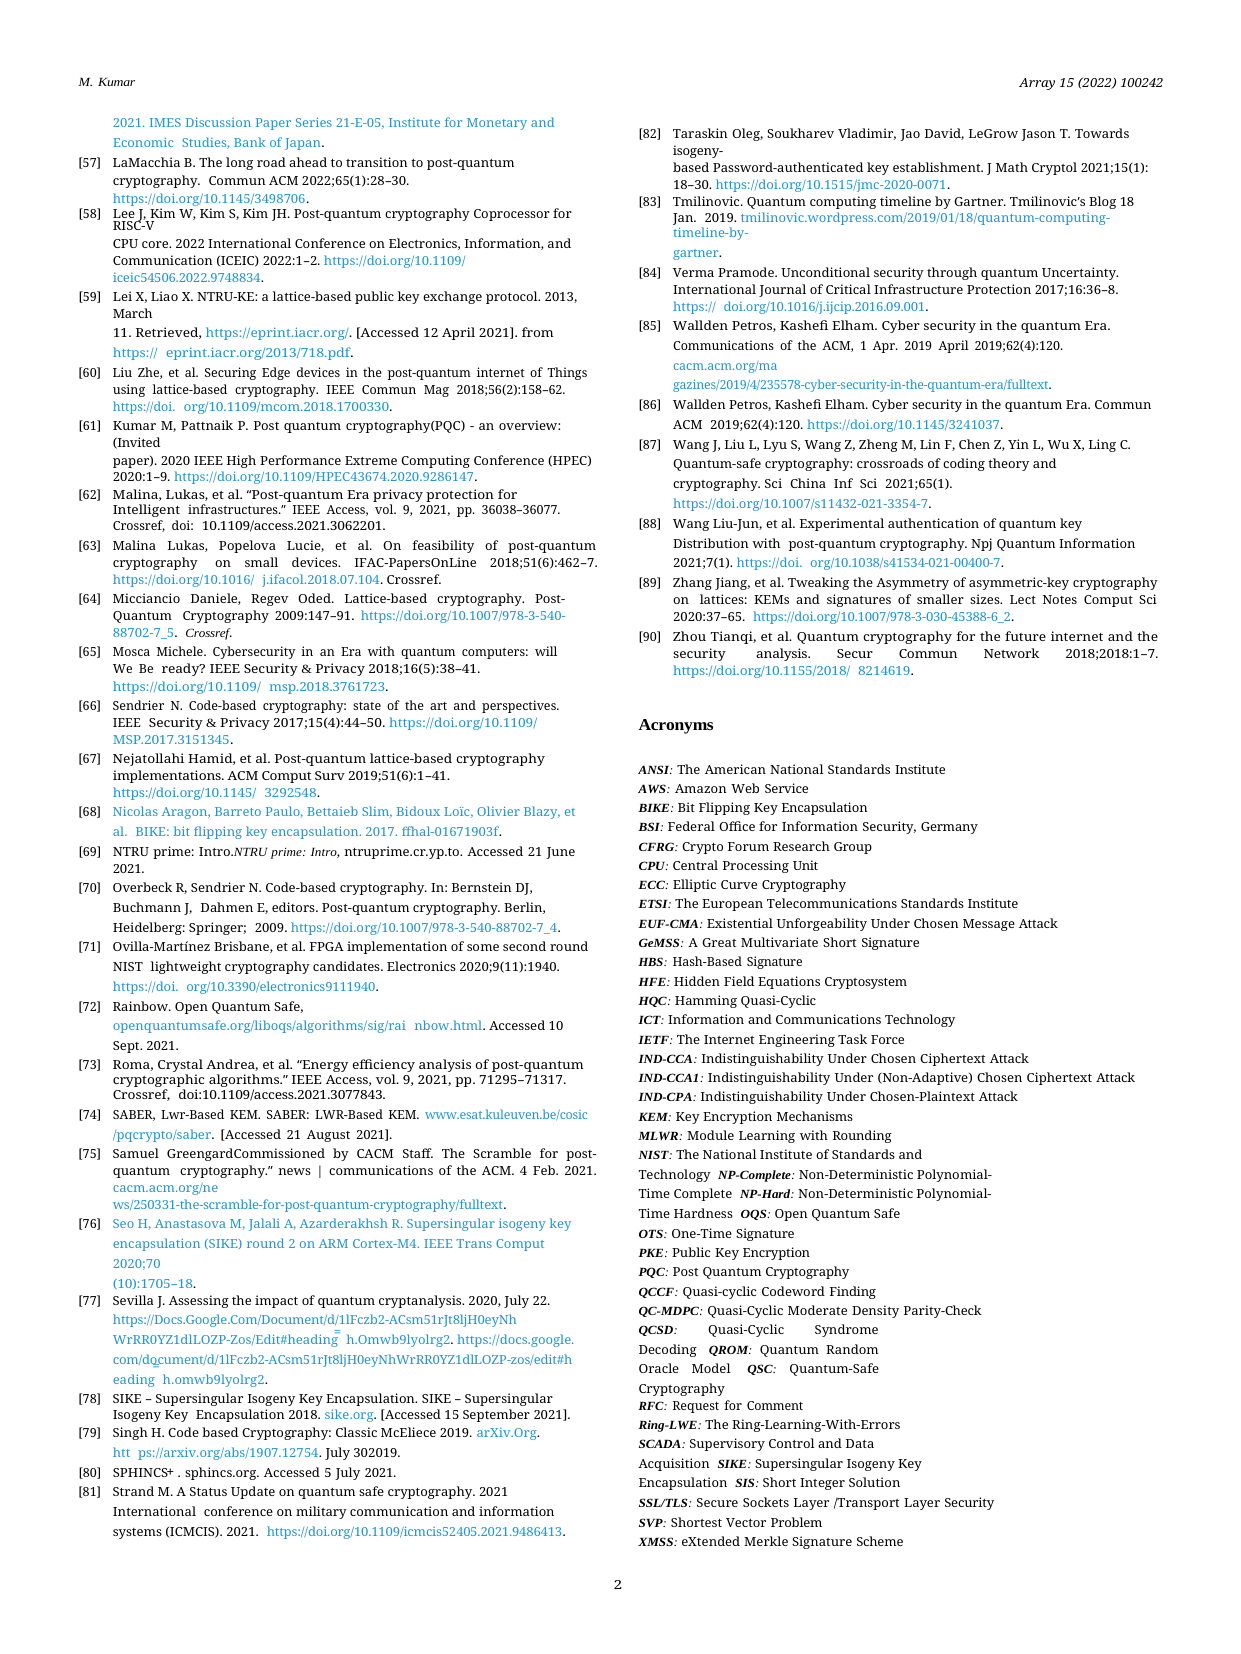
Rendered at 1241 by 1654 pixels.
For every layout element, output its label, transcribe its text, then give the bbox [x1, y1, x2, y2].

text 2021. IMES Discussion Paper Series 21-E-05, Institute for Monetary and Economic Studies, Bank of Japan. [113, 114, 601, 151]
text EUF-CMA: Existential Unforgeability Under Chosen Message Attack [638, 915, 1173, 932]
list Singh H. Code based Cryptography: Classic McEliece 2019. arXiv.Org. htt ps://arxiv.org/abs/1907.12754. July 302019. [78, 1424, 551, 1461]
list Zhou Tianqi, et al. Quantum cryptography for the future internet and the security analysis. Secur Commun Network 2018;2018:1–7. https://doi.org/10.1155/2018/ 8214619. [638, 628, 1158, 679]
text IETF: The Internet Engineering Task Force [638, 1031, 1173, 1048]
list Wang J, Liu L, Lyu S, Wang Z, Zheng M, Lin F, Chen Z, Yin L, Wu X, Ling C. Quantum-safe cryptography: crossroads of coding theory and cryptography. Sci China Inf Sci 2021;65(1). https://doi.org/10.1007/s11432-021-3354-7. [638, 436, 1145, 512]
text CFRG: Crypto Forum Research Group [638, 838, 1173, 855]
text NIST: The National Institute of Standards and Technology NP-Complete: Non-Deterministic Polynomial-Time Complete NP-Hard: Non-Deterministic Polynomial-Time Hardness OQS: Open Quantum Safe [638, 1146, 997, 1222]
text (10):1705–18. [113, 1274, 601, 1292]
text HFE: Hidden Field Equations Cryptosystem [638, 973, 1173, 990]
list Seo H, Anastasova M, Jalali A, Azarderakhsh R. Supersingular isogeny key encapsulation (SIKE) round 2 on ARM Cortex-M4. IEEE Trans Comput 2020;70 [78, 1216, 583, 1272]
list Malina Lukas, Popelova Lucie, et al. On feasibility of post-quantum cryptography on small devices. IFAC-PapersOnLine 2018;51(6):462–7. https://doi.org/10.1016/ j.ifacol.2018.07.104. Crossref. [78, 537, 597, 588]
text PQC: Post Quantum Cryptography [638, 1263, 1173, 1281]
list Rainbow. Open Quantum Safe, openquantumsafe.org/liboqs/algorithms/sig/rai nbow.html. Accessed 10 Sept. 2021. [78, 998, 584, 1054]
text based Password-authenticated key establishment. J Math Cryptol 2021;15(1): 18–30. https://doi.org/10.1515/jmc-2020-0071. [673, 159, 1156, 192]
text ICT: Information and Communications Technology [638, 1011, 1173, 1028]
text BSI: Federal Office for Information Security, Germany [638, 818, 1173, 836]
list Samuel GreengardCommissioned by CACM Staff. The Scramble for post-quantum cryptography.” news | communications of the ACM. 4 Feb. 2021. cacm.acm.org/ne ws/250331-the-scramble-for-post-quantum-cryptography/fulltext. [78, 1145, 597, 1213]
text GeMSS: A Great Multivariate Short Signature [638, 934, 1173, 951]
text SVP: Shortest Vector Problem [638, 1514, 1173, 1531]
list Mosca Michele. Cybersecurity in an Era with quantum computers: will We Be ready? IEEE Security & Privacy 2018;16(5):38–41. https://doi.org/10.1109/ msp.2018.3761723. [78, 643, 575, 695]
text ANSI: The American National Standards Institute [638, 761, 1173, 778]
list Malina, Lukas, et al. “Post-quantum Era privacy protection for Intelligent infrastructures.” IEEE Access, vol. 9, 2021, pp. 36038–36077. Crossref, doi: 10.1109/access.2021.3062201. [78, 487, 562, 534]
list SIKE – Supersingular Isogeny Key Encapsulation. SIKE – Supersingular Isogeny Key Encapsulation 2018. sike.org. [Accessed 15 September 2021]. [78, 1391, 597, 1423]
list Liu Zhe, et al. Securing Edge devices in the post-quantum internet of Things using lattice-based cryptography. IEEE Commun Mag 2018;56(2):158–62. https://doi. org/10.1109/mcom.2018.1700330. [78, 364, 597, 415]
list Wang Liu-Jun, et al. Experimental authentication of quantum key Distribution with post-quantum cryptography. Npj Quantum Information 2021;7(1). https://doi. org/10.1038/s41534-021-00400-7. [638, 515, 1158, 572]
list SPHINCS . sphincs.org. Accessed 5 July 2021. [78, 1464, 601, 1481]
list Sendrier N. Code-based cryptography: state of the art and perspectives. IEEE Security & Privacy 2017;15(4):44–50. https://doi.org/10.1109/ MSP.2017.3151345. [78, 697, 569, 748]
text HBS: Hash-Based Signature [638, 953, 1173, 971]
text BIKE: Bit Flipping Key Encapsulation [638, 799, 1173, 816]
text CPU: Central Processing Unit [638, 857, 1173, 874]
list Roma, Crystal Andrea, et al. “Energy efficiency analysis of post-quantum cryptographic algorithms.” IEEE Access, vol. 9, 2021, pp. 71295–71317. Crossref, doi:10.1109/access.2021.3077843. [78, 1057, 597, 1103]
text IND-CCA1: Indistinguishability Under (Non-Adaptive) Chosen Ciphertext Attack [638, 1069, 1173, 1086]
list Tmilinovic. Quantum computing timeline by Gartner. Tmilinovic’s Blog 18 Jan. 2019. tmilinovic.wordpress.com/2019/01/18/quantum-computing-timeline-by- [638, 194, 1148, 242]
text XMSS: eXtended Merkle Signature Scheme [638, 1533, 1173, 1550]
text Ring-LWE: The Ring-Learning-With-Errors SCADA: Supervisory Control and Data Acquisition SIKE: Supersingular Isogeny Key Encapsulation SIS: Short Integer Solution [638, 1416, 937, 1492]
text CPU core. 2022 International Conference on Electronics, Information, and Communication (ICEIC) 2022:1–2. https://doi.org/10.1109/ iceic54506.2022.9748834. [113, 235, 601, 286]
list Lee J, Kim W, Kim S, Kim JH. Post-quantum cryptography Coprocessor for RISC-V [78, 209, 601, 232]
text QC-MDPC: Quasi-Cyclic Moderate Density Parity-Check [638, 1302, 1173, 1319]
text AWS: Amazon Web Service [638, 780, 1173, 797]
list Overbeck R, Sendrier N. Code-based cryptography. In: Bernstein DJ, Buchmann J, Dahmen E, editors. Post-quantum cryptography. Berlin, Heidelberg: Springer; 2009. https://doi.org/10.1007/978-3-540-88702-7_4. [78, 879, 597, 936]
text paper). 2020 IEEE High Performance Extreme Computing Conference (HPEC) 2020:1–9. https://doi.org/10.1109/HPEC43674.2020.9286147. [113, 452, 601, 485]
list NTRU prime: Intro.NTRU prime: Intro, ntruprime.cr.yp.to. Accessed 21 June 2021. [78, 843, 601, 877]
subtitle Acronyms [638, 714, 1173, 734]
text KEM: Key Encryption Mechanisms [638, 1108, 1173, 1125]
text PKE: Public Key Encryption [638, 1244, 1173, 1261]
list Micciancio Daniele, Regev Oded. Lattice-based cryptography. Post-Quantum Cryptography 2009:147–91. https://doi.org/10.1007/978-3-540-88702-7_5. Crossref. [78, 590, 566, 641]
list Nicolas Aragon, Barreto Paulo, Bettaieb Slim, Bidoux Loïc, Olivier Blazy, et al. BIKE: bit flipping key encapsulation. 2017. ffhal-01671903f. [78, 803, 580, 840]
list SABER, Lwr-Based KEM. SABER: LWR-Based KEM. www.esat.kuleuven.be/cosic [78, 1106, 601, 1123]
text SSL/TLS: Secure Sockets Layer /Transport Layer Security [638, 1494, 1173, 1511]
list Sevilla J. Assessing the impact of quantum cryptanalysis. 2020, July 22. https://Docs.Google.Com/Document/d/1lFczb2-ACsm51rJt8ljH0eyNh WrRR0YZ1dlLOZP-Zos/Edit#heading h.Omwb9lyolrg2. https://docs.google. com/document/d/1lFczb2-ACsm51rJt8ljH0eyNhWrRR0YZ1dlLOZP-zos/edit#h eading h.omwb9lyolrg2. [78, 1292, 580, 1388]
list Taraskin Oleg, Soukharev Vladimir, Jao David, LeGrow Jason T. Towards isogeny- [638, 125, 1173, 159]
text MLWR: Module Learning with Rounding [638, 1127, 1173, 1144]
text IND-CPA: Indistinguishability Under Chosen-Plaintext Attack [638, 1088, 1173, 1106]
list Zhang Jiang, et al. Tweaking the Asymmetry of asymmetric-key cryptography on lattices: KEMs and signatures of smaller sizes. Lect Notes Comput Sci 2020:37–65. https://doi.org/10.1007/978-3-030-45388-6_2. [638, 574, 1158, 626]
text QCSD: Quasi-Cyclic Syndrome Decoding QROM: Quantum Random Oracle Model QSC: Quantum-Safe Cryptography [638, 1321, 879, 1397]
text RFC: Request for Comment [638, 1399, 1173, 1414]
text OTS: One-Time Signature [638, 1225, 1173, 1242]
text QCCF: Quasi-cyclic Codeword Finding [638, 1283, 1173, 1300]
text 11. Retrieved, https://eprint.iacr.org/. [Accessed 12 April 2021]. from https:// eprint.iacr.org/2013/718.pdf. [113, 324, 601, 361]
text IND-CCA: Indistinguishability Under Chosen Ciphertext Attack [638, 1050, 1173, 1067]
list Strand M. A Status Update on quantum safe cryptography. 2021 International conference on military communication and information systems (ICMCIS). 2021. https://doi.org/10.1109/icmcis52405.2021.9486413. [78, 1483, 593, 1540]
list Ovilla-Martínez Brisbane, et al. FPGA implementation of some second round NIST lightweight cryptography candidates. Electronics 2020;9(11):1940. https://doi. org/10.3390/electronics9111940. [78, 938, 597, 995]
text /pqcrypto/saber. [Accessed 21 August 2021]. [113, 1126, 601, 1143]
list Kumar M, Pattnaik P. Post quantum cryptography(PQC) - an overview: (Invited [78, 417, 601, 452]
text ECC: Elliptic Curve Cryptography [638, 876, 1173, 893]
list Verma Pramode. Unconditional security through quantum Uncertainty. International Journal of Critical Infrastructure Protection 2017;16:36–8. https:// doi.org/10.1016/j.ijcip.2016.09.001. [638, 264, 1153, 315]
list Wallden Petros, Kashefi Elham. Cyber security in the quantum Era. Commun ACM 2019;62(4):120. https://doi.org/10.1145/3241037. [638, 396, 1158, 433]
list Lei X, Liao X. NTRU-KE: a lattice-based public key exchange protocol. 2013, March [78, 288, 601, 322]
text gartner. [673, 244, 1173, 261]
list Wallden Petros, Kashefi Elham. Cyber security in the quantum Era. Communications of the ACM, 1 Apr. 2019 April 2019;62(4):120. cacm.acm.org/ma gazines/2019/4/235578-cyber-security-in-the-quantum-era/fulltext. [638, 317, 1158, 393]
list Nejatollahi Hamid, et al. Post-quantum lattice-based cryptography implementations. ACM Comput Surv 2019;51(6):1–41. https://doi.org/10.1145/ 3292548. [78, 750, 591, 801]
list LaMacchia B. The long road ahead to transition to post-quantum cryptography. Commun ACM 2022;65(1):28–30. https://doi.org/10.1145/3498706. [78, 154, 585, 208]
text HQC: Hamming Quasi-Cyclic [638, 992, 1173, 1009]
text ETSI: The European Telecommunications Standards Institute [638, 896, 1173, 913]
